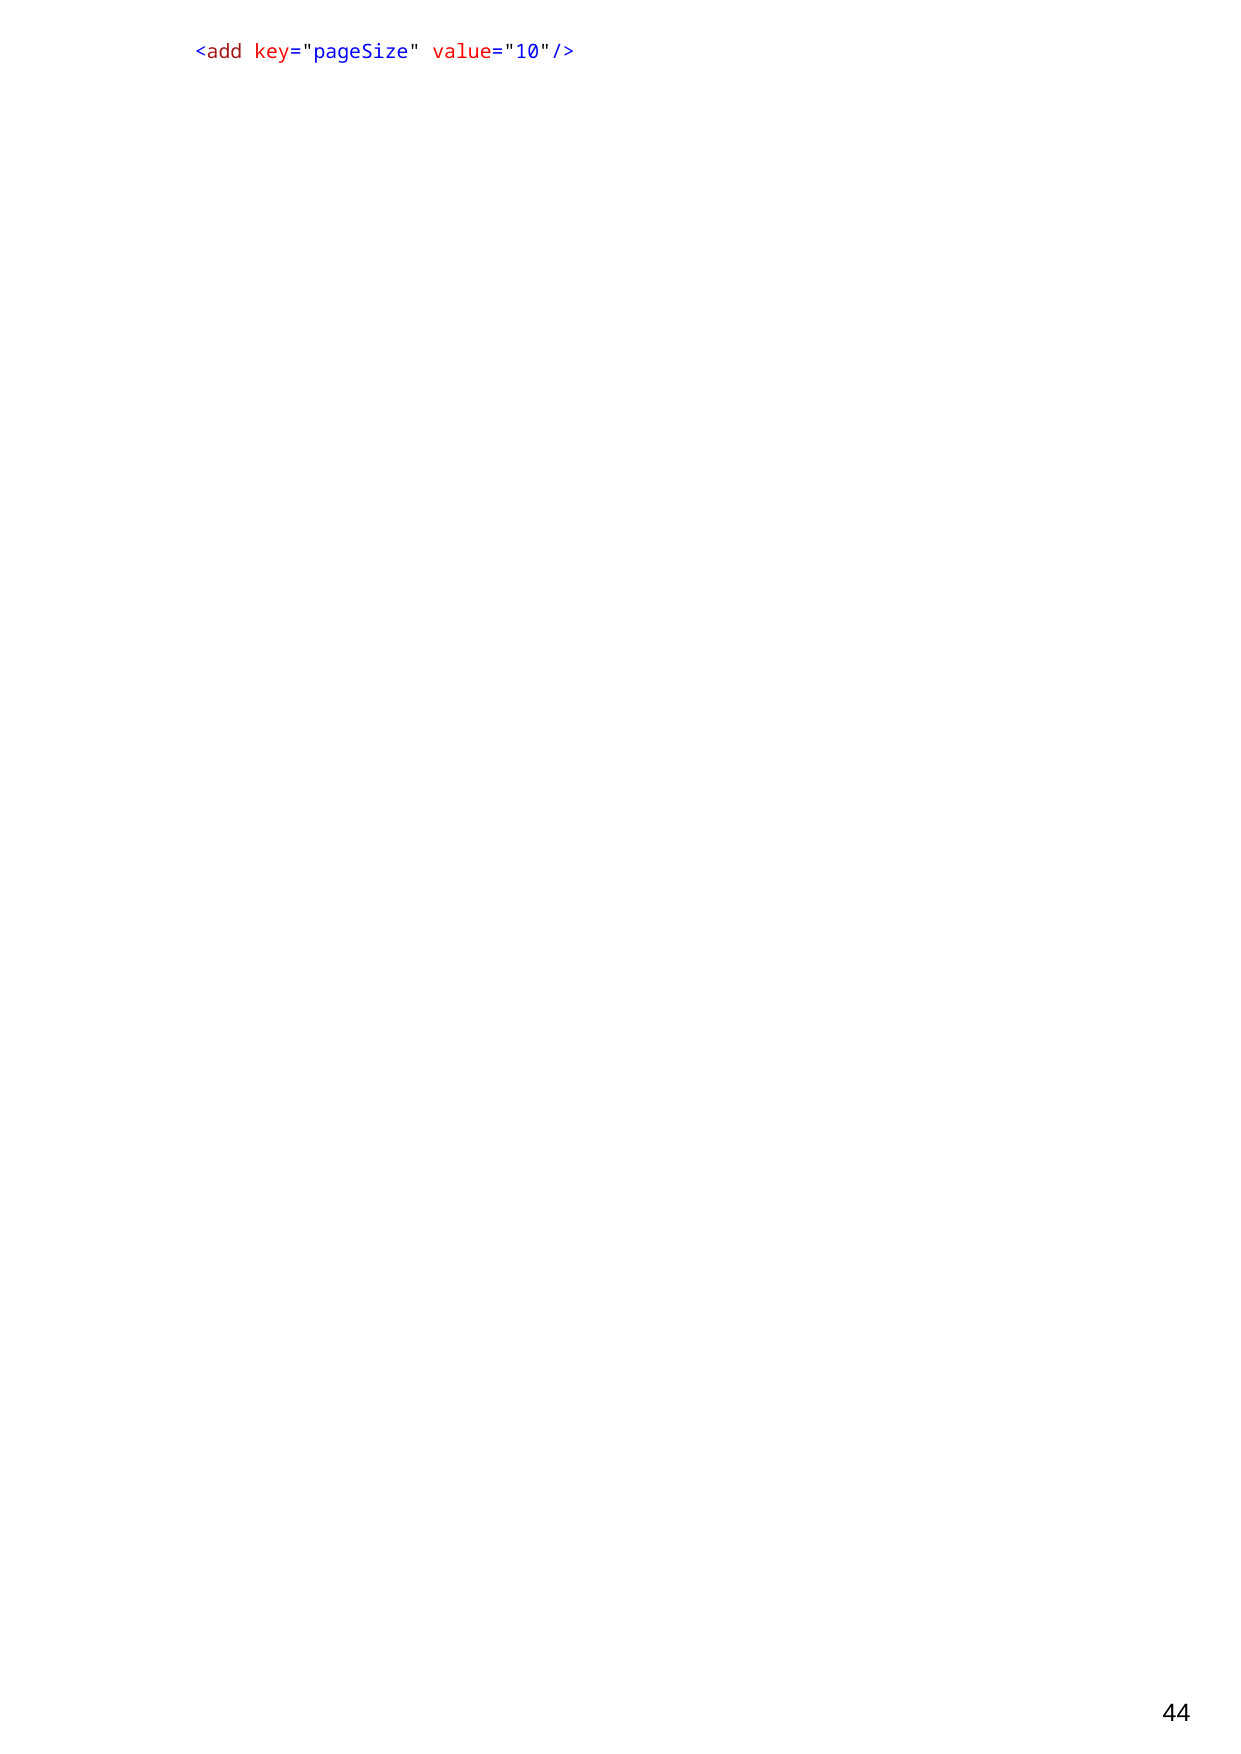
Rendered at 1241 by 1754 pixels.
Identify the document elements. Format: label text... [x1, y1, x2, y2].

text <add key="pageSize" value="10"/> [147, 37, 1190, 64]
